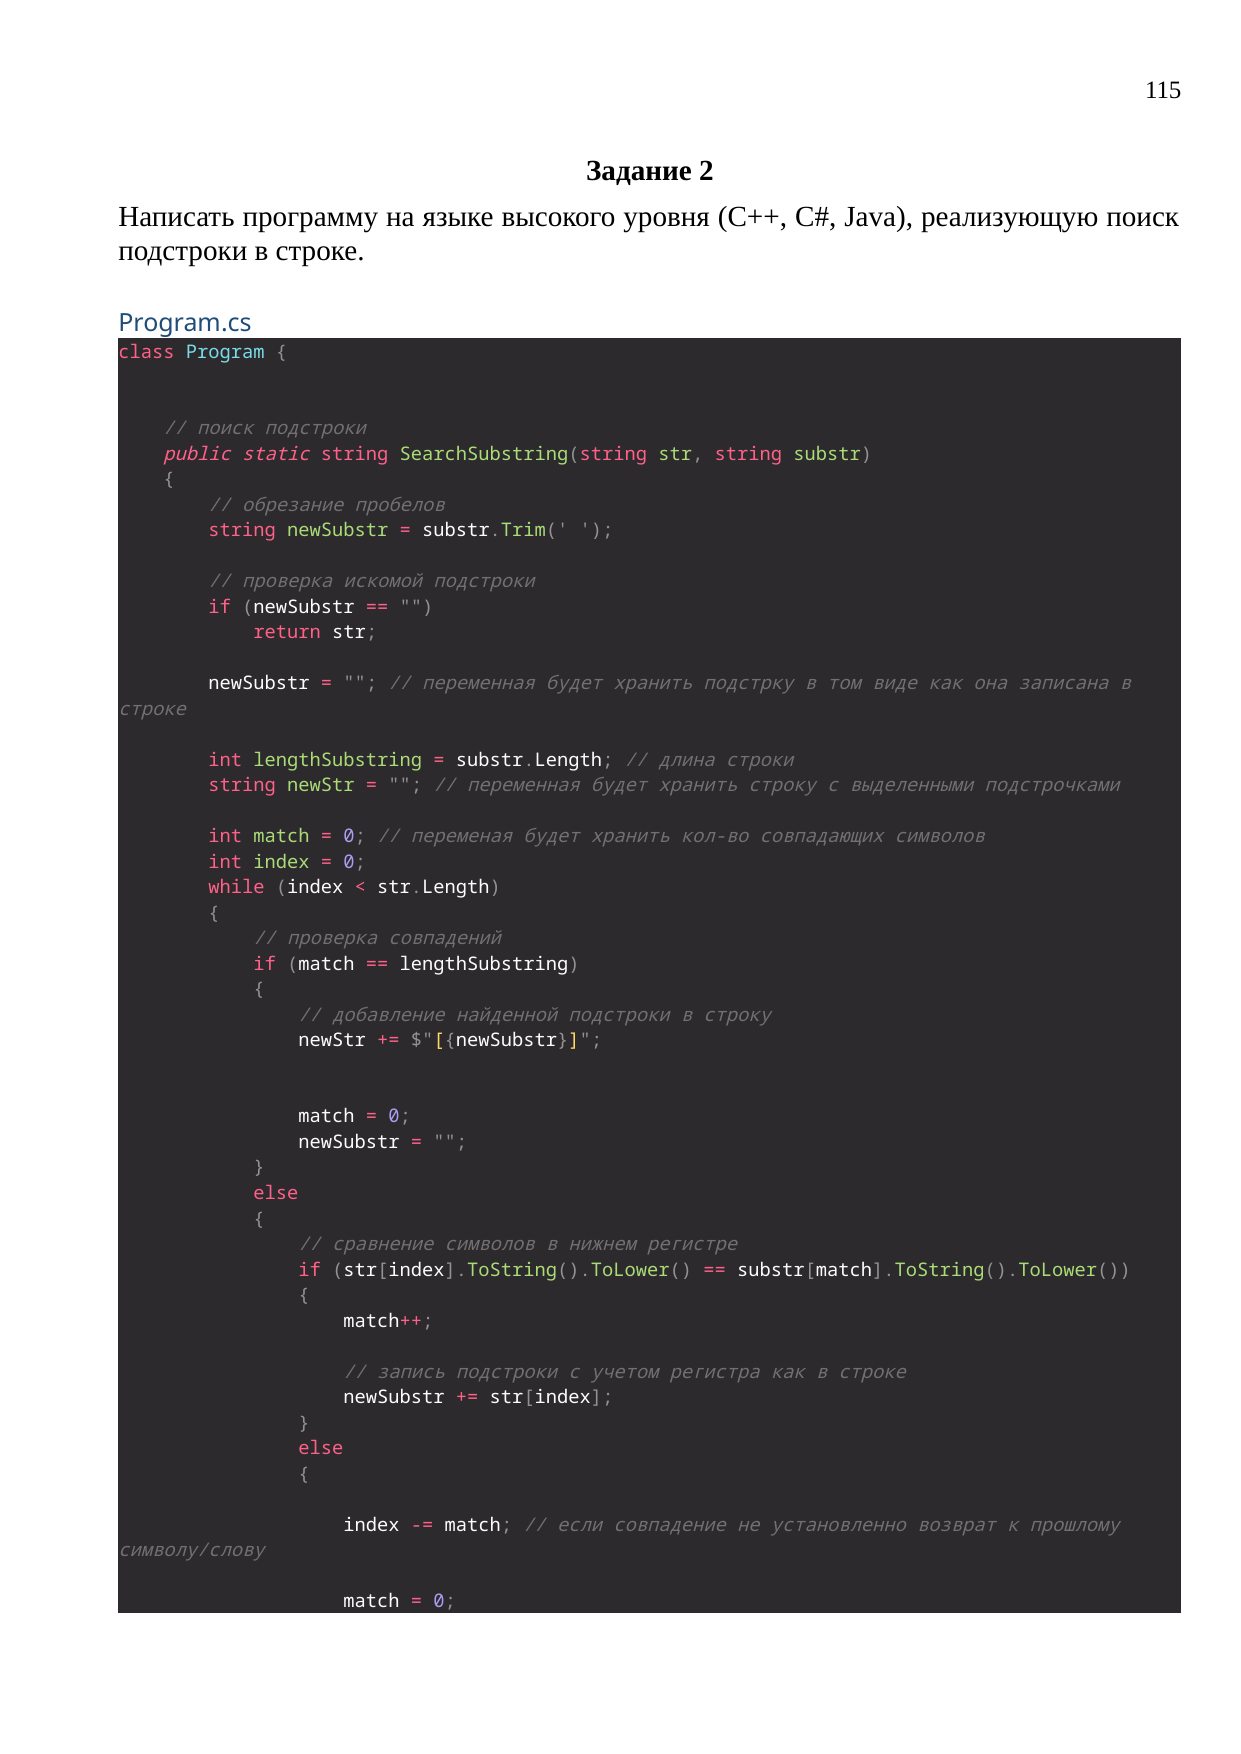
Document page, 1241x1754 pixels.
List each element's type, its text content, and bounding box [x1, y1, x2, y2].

text } [118, 1154, 1181, 1179]
text else [118, 1179, 1181, 1205]
text // добавление найденной подстроки в строку [118, 1001, 1181, 1027]
text { [118, 465, 1181, 491]
text string newSubstr = substr.Trim(' '); [118, 516, 1181, 542]
text } [118, 1409, 1181, 1434]
text index -= match; // если совпадение не установленно возврат к прошлому символу/слову [118, 1511, 1181, 1562]
text Написать программу на языке высокого уровня (С++, C#, Java), реализующую поиск подстроки в строке. [118, 199, 1181, 266]
text newSubstr = ""; // переменная будет хранить подстрку в том виде как она записана в строке [118, 669, 1181, 721]
text { [118, 976, 1181, 1001]
text { [118, 1205, 1181, 1230]
text string newStr = ""; // переменная будет хранить строку с выделенными подстрочками [118, 772, 1181, 797]
text if (match == lengthSubstring) [118, 950, 1181, 976]
text if (newSubstr == "") [118, 593, 1181, 618]
text if (str[index].ToString().ToLower() == substr[match].ToString().ToLower()) [118, 1256, 1181, 1281]
text int lengthSubstring = substr.Length; // длина строки [118, 746, 1181, 772]
subtitle Задание 2 [118, 153, 1181, 187]
text return str; [118, 618, 1181, 644]
text else [118, 1434, 1181, 1460]
text { [118, 1281, 1181, 1307]
text while (index < str.Length) [118, 874, 1181, 899]
text newSubstr += str[index]; [118, 1383, 1181, 1409]
text { [118, 1460, 1181, 1486]
subtitle Program.cs [118, 304, 1181, 338]
text // проверка искомой подстроки [118, 567, 1181, 593]
text // проверка совпадений [118, 925, 1181, 950]
text { [118, 899, 1181, 925]
text newStr += $"[{newSubstr}]"; [118, 1027, 1181, 1052]
text public static string SearchSubstring(string str, string substr) [118, 440, 1181, 465]
text match++; [118, 1307, 1181, 1332]
text int index = 0; [118, 848, 1181, 874]
text // поиск подстроки [118, 414, 1181, 440]
text int match = 0; // переменая будет хранить кол-во совпадающих символов [118, 823, 1181, 848]
text // запись подстроки с учетом регистра как в строке [118, 1358, 1181, 1383]
text class Program { [118, 338, 1181, 364]
text // сравнение символов в нижнем регистре [118, 1230, 1181, 1256]
text newSubstr = ""; [118, 1128, 1181, 1154]
text match = 0; [118, 1103, 1181, 1128]
text match = 0; [118, 1588, 1181, 1613]
text // обрезание пробелов [118, 491, 1181, 516]
